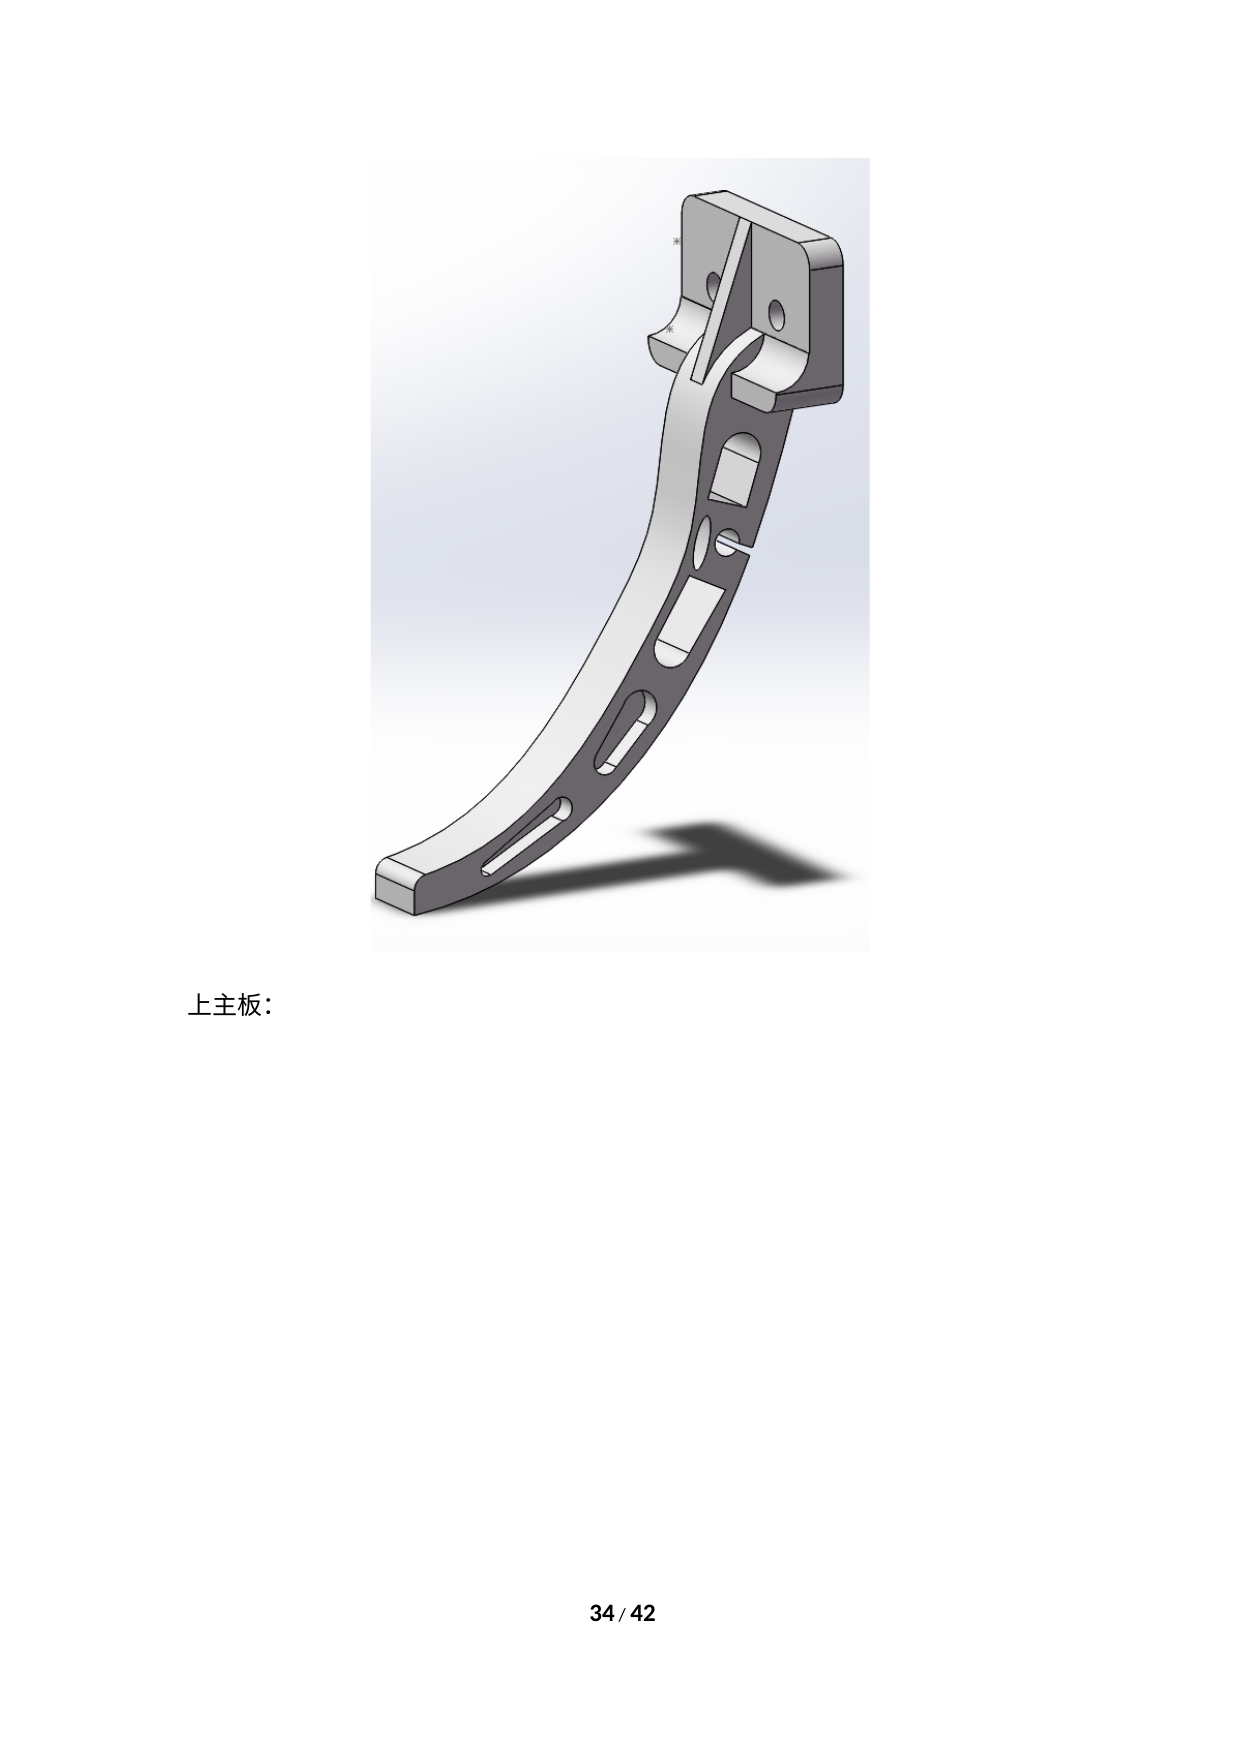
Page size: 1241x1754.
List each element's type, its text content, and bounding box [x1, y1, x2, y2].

picture [370, 158, 870, 952]
text 上主板： [187, 971, 1053, 1036]
